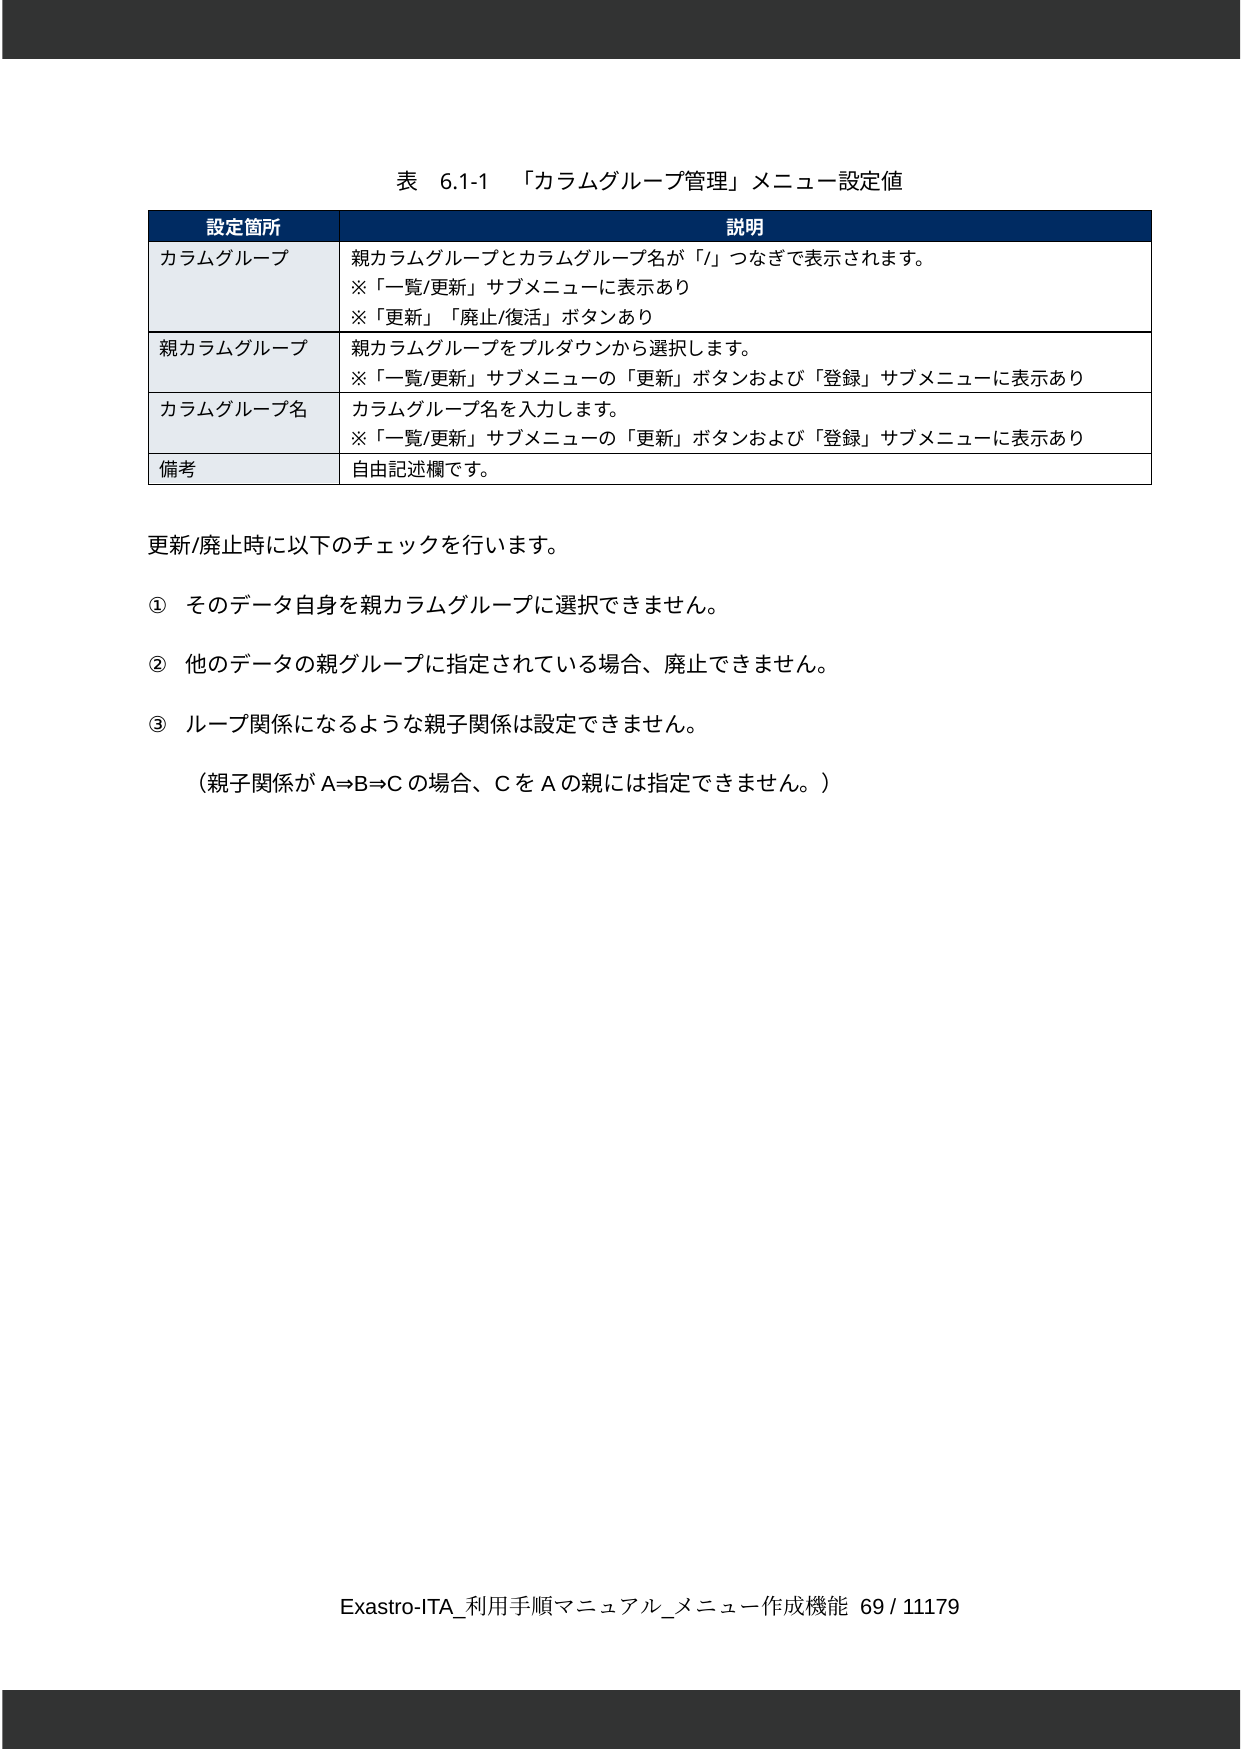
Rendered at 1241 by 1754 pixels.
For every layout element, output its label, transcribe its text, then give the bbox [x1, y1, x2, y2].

table_cell カラムグループ名を入力します。 ※「一覧/更新」サブメニューの「更新」ボタンおよび「登録」サブメニューに表示あり [340, 393, 1151, 453]
table_cell カラムグループ [149, 242, 339, 331]
table_cell カラムグループ名 [149, 393, 339, 453]
picture [2, 0, 1241, 59]
table_cell 親カラムグループをプルダウンから選択します。 ※「一覧/更新」サブメニューの「更新」ボタンおよび「登録」サブメニューに表示あり [340, 333, 1151, 392]
table_header 設定箇所 [149, 211, 339, 241]
list ループ関係になるような親子関係は設定できません。 [148, 693, 1152, 753]
table_header 説明 [340, 211, 1151, 241]
table_cell 自由記述欄です。 [340, 454, 1151, 483]
table_cell 親カラムグループとカラムグループ名が「/」つなぎで表示されます。 ※「一覧/更新」サブメニューに表示あり ※「更新」「廃止/復活」ボタンあり [340, 242, 1151, 331]
text 表 6.1-1 「カラムグループ管理」メニュー設定値 [148, 151, 1152, 210]
list （親子関係がA⇒B⇒Cの場合、CをAの親には指定できません。） [185, 753, 1152, 812]
text 更新/廃止時に以下のチェックを行います。 [148, 514, 1152, 574]
table_cell 備考 [149, 454, 339, 483]
list そのデータ自身を親カラムグループに選択できません。 [148, 574, 1152, 633]
list 他のデータの親グループに指定されている場合、廃止できません。 [148, 633, 1152, 693]
table_cell 親カラムグループ [149, 333, 339, 392]
picture [2, 1690, 1241, 1749]
